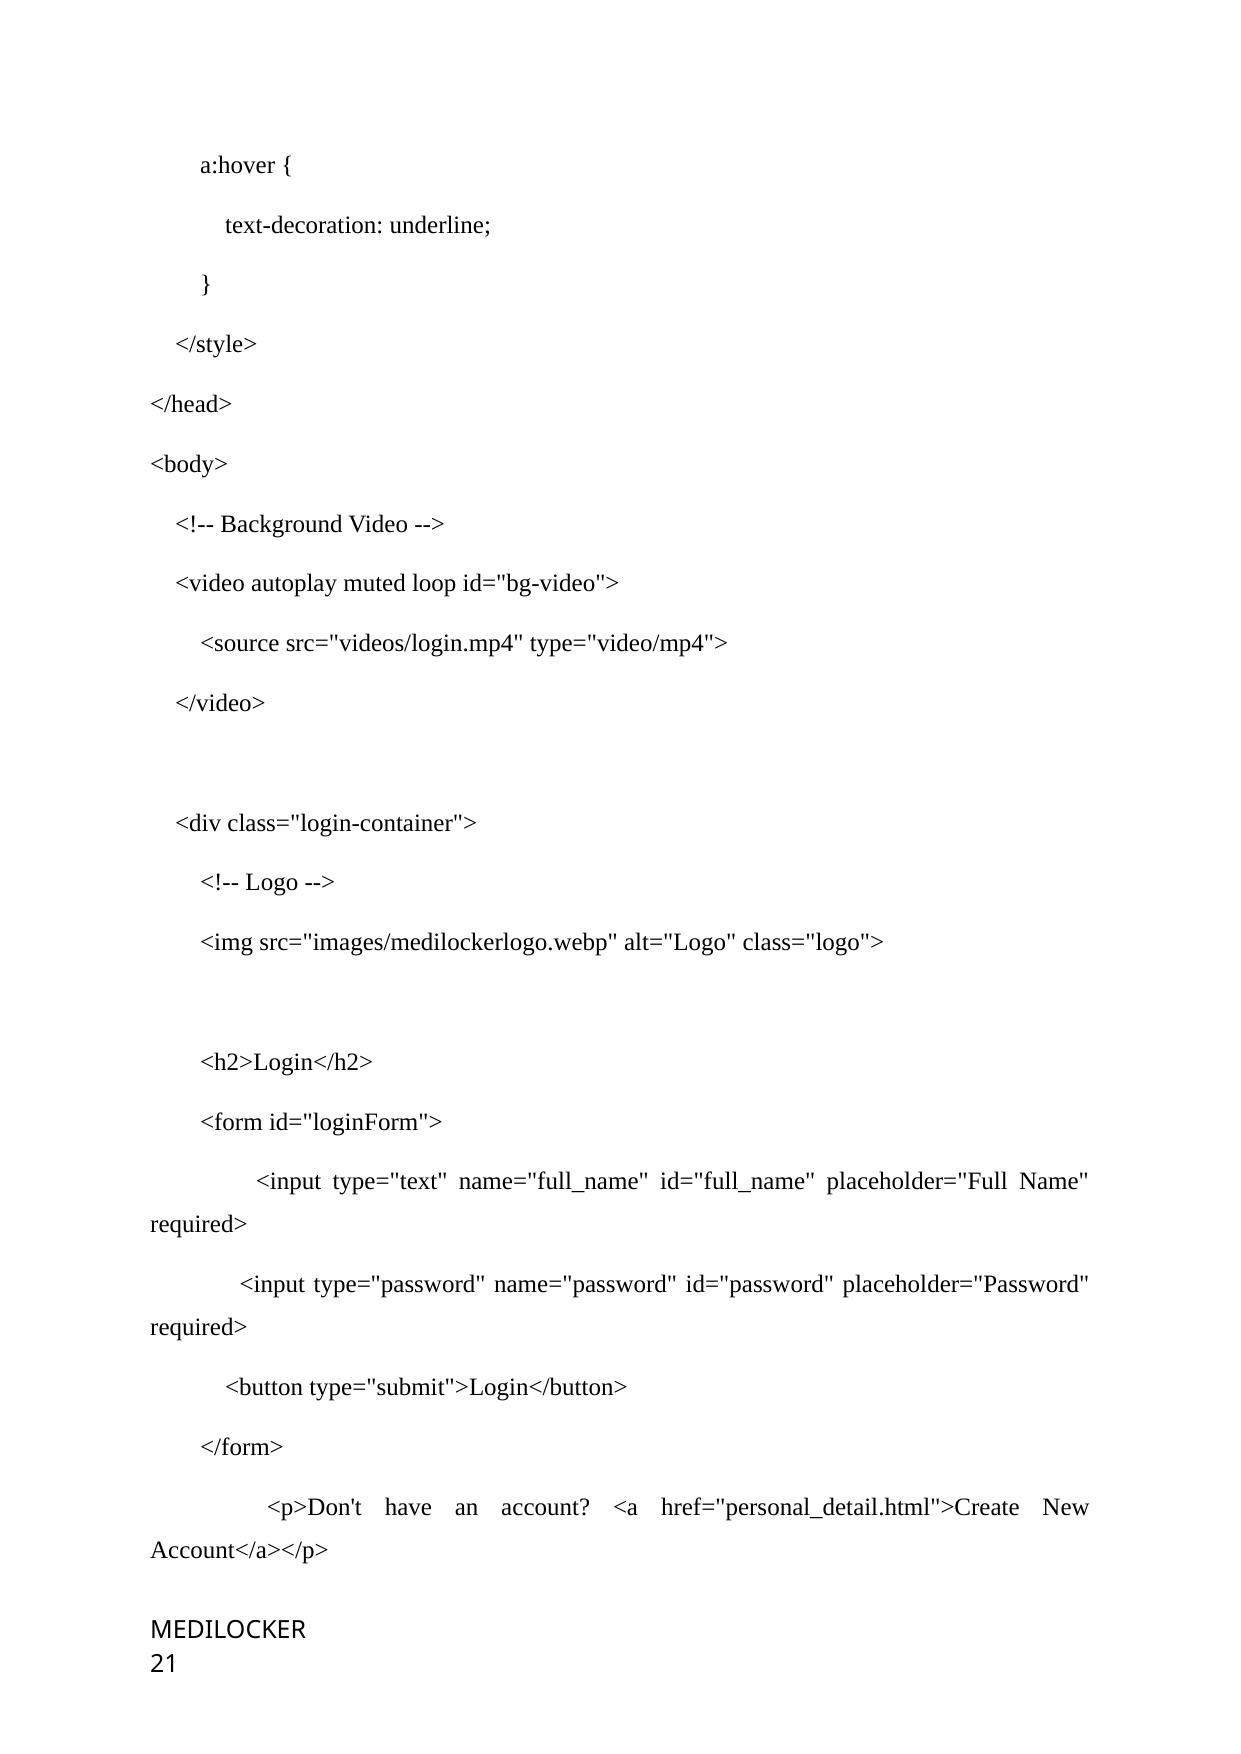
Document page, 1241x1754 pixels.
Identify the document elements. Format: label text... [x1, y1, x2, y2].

text <div class="login-container"> [150, 808, 1090, 836]
text <input type="text" name="full_name" id="full_name" placeholder="Full Name" required> [150, 1166, 1090, 1238]
text <!-- Background Video --> [150, 509, 1090, 537]
text <form id="loginForm"> [150, 1107, 1090, 1135]
text </head> [150, 389, 1090, 418]
text <source src="videos/login.mp4" type="video/mp4"> [150, 628, 1090, 657]
text <p>Don't have an account? <a href="personal_detail.html">Create New Account</a></p> [150, 1492, 1090, 1564]
text <body> [150, 449, 1090, 478]
text <h2>Login</h2> [150, 1047, 1090, 1076]
text text-decoration: underline; [150, 210, 1090, 238]
text <button type="submit">Login</button> [150, 1372, 1090, 1401]
text <video autoplay muted loop id="bg-video"> [150, 568, 1090, 597]
text </video> [150, 688, 1090, 717]
text <img src="images/medilockerlogo.webp" alt="Logo" class="logo"> [150, 927, 1090, 956]
text </style> [150, 329, 1090, 358]
text <input type="password" name="password" id="password" placeholder="Password" required> [150, 1269, 1090, 1341]
text a:hover { [150, 150, 1090, 179]
text <!-- Logo --> [150, 867, 1090, 896]
text } [150, 269, 1090, 298]
text </form> [150, 1432, 1090, 1461]
